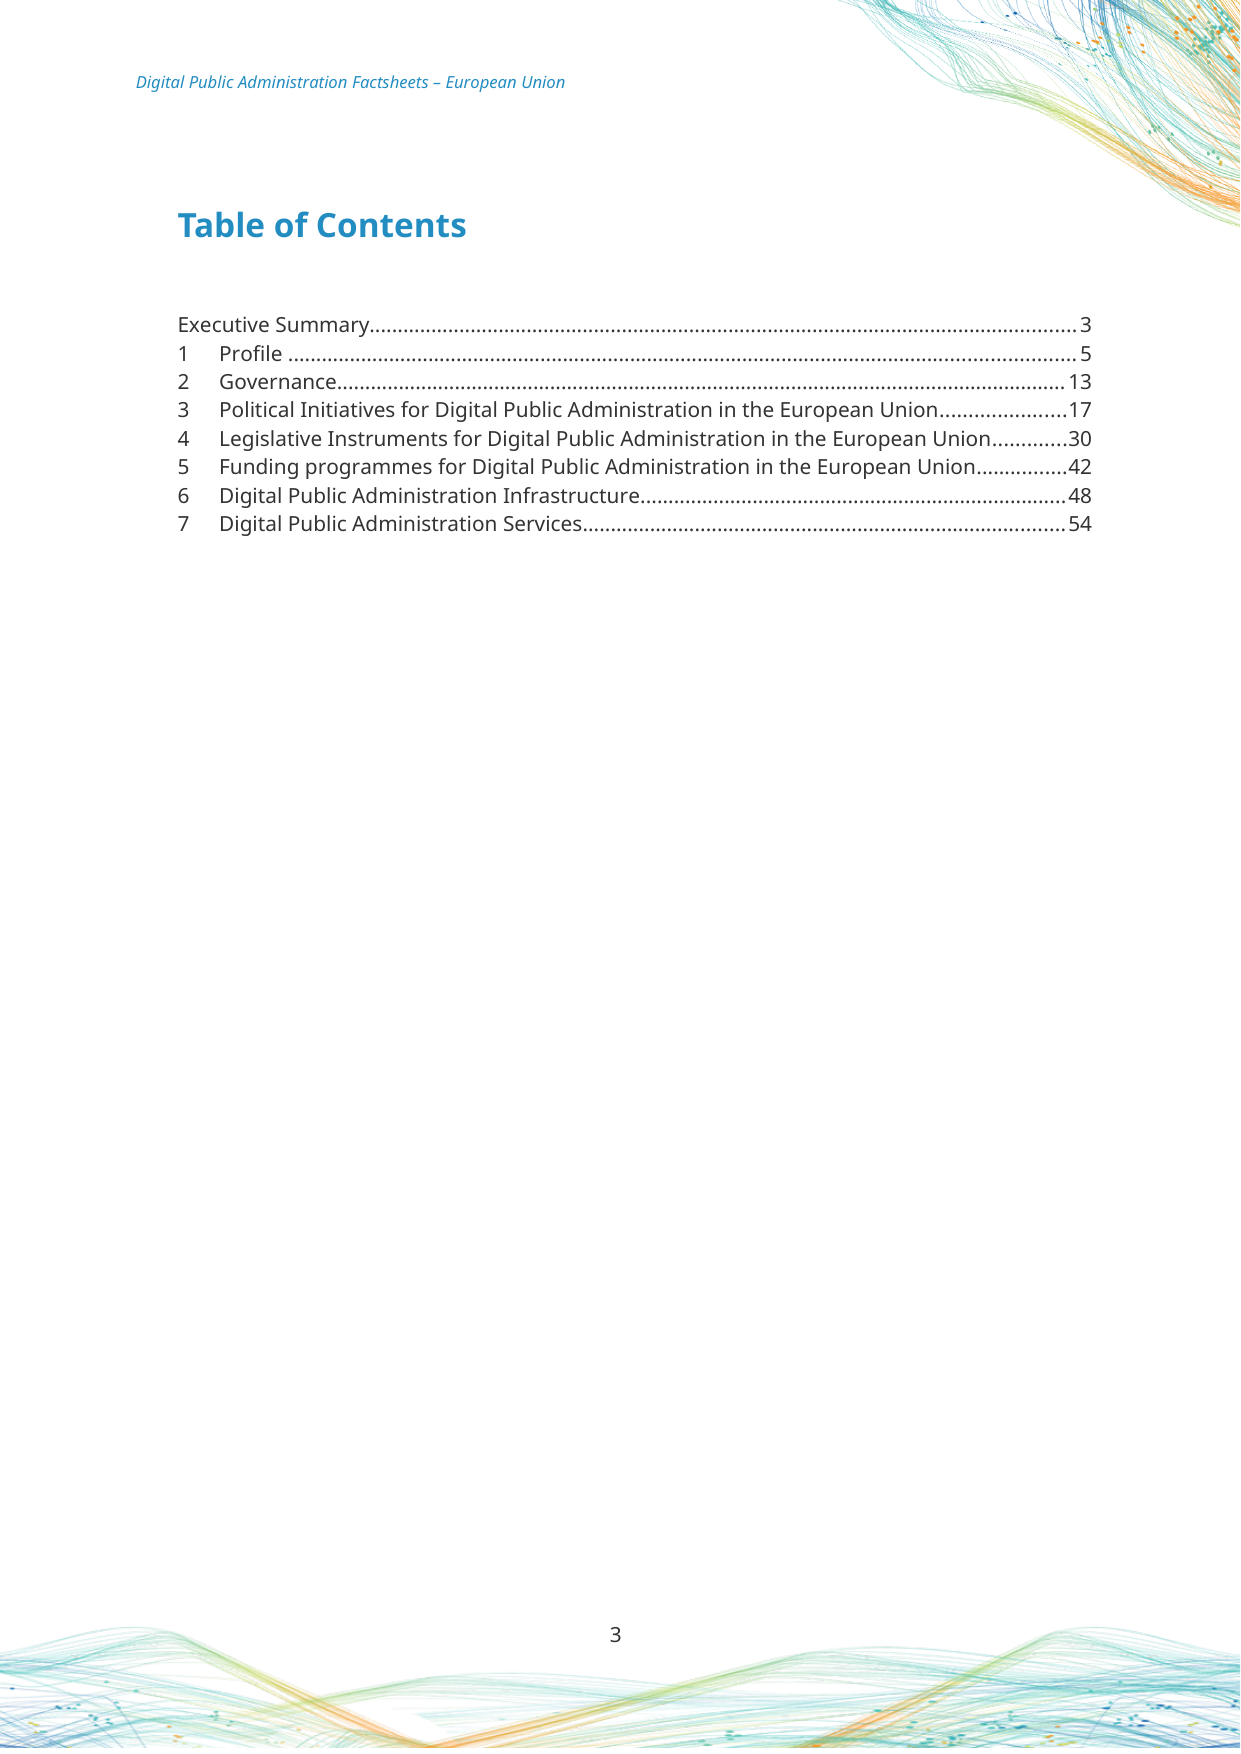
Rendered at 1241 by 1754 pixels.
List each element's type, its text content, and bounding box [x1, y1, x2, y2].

text 7 Digital Public Administration Services 54 [177, 509, 1092, 538]
picture [816, 0, 1241, 246]
picture [0, 1602, 1241, 1748]
text 2 Governance 13 [177, 367, 1092, 396]
text 1 Profile 5 [177, 339, 1092, 367]
subtitle Table of Contents [177, 202, 1092, 248]
text 4 Legislative Instruments for Digital Public Administration in the European Union 30 [177, 424, 1092, 452]
text Executive Summary 3 [177, 310, 1092, 339]
text 6 Digital Public Administration Infrastructure 48 [177, 481, 1092, 509]
text 5 Funding programmes for Digital Public Administration in the European Union 42 [177, 452, 1092, 481]
text 3 Political Initiatives for Digital Public Administration in the European Union 17 [177, 396, 1092, 424]
